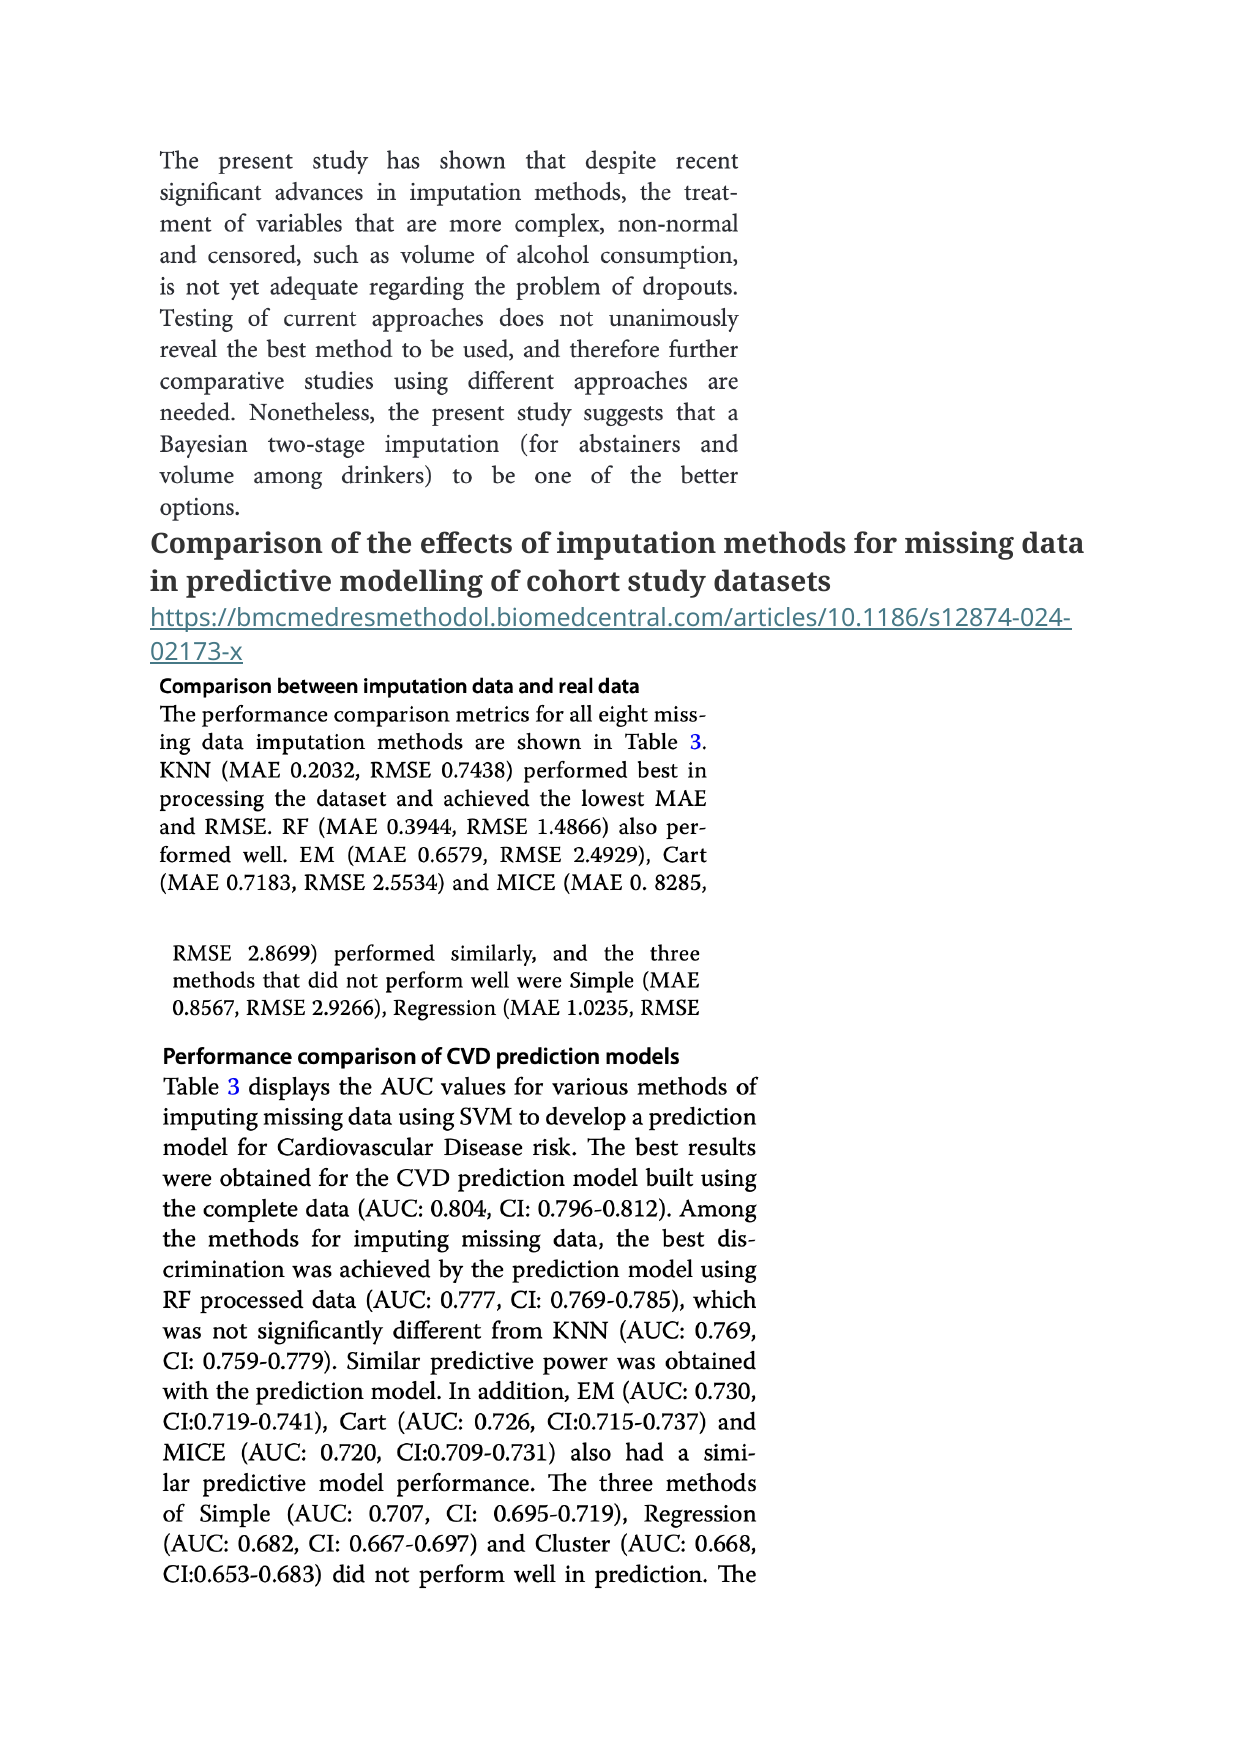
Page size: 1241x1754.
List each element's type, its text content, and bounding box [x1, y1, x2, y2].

picture [150, 1041, 778, 1596]
text https://bmcmedresmethodol.biomedcentral.com/articles/10.1186/s12874-024-02173-x [150, 599, 1090, 668]
text Comparison of the effects of imputation methods for missing data in predictive modelling of cohort study datasets [150, 523, 1090, 599]
picture [150, 667, 729, 1035]
picture [150, 150, 755, 523]
